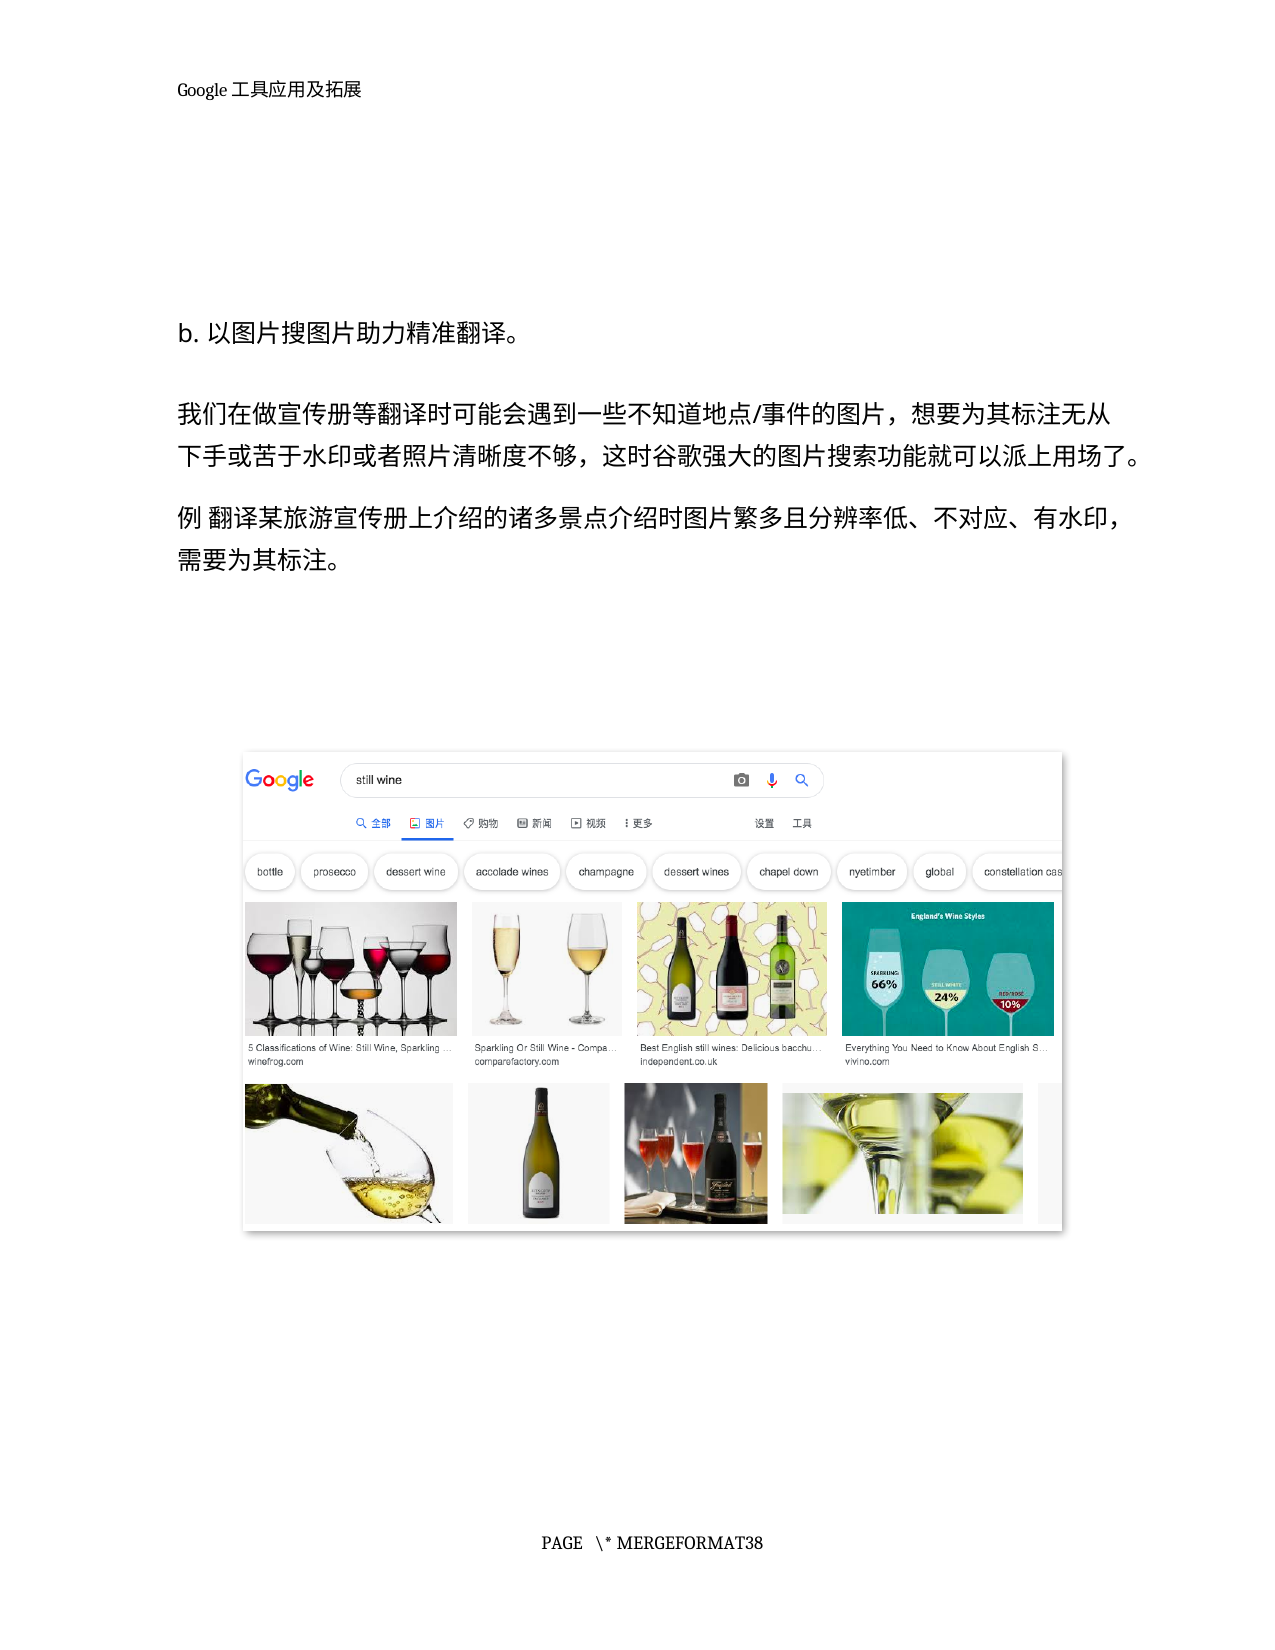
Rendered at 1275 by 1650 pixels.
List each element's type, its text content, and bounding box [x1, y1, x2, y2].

text 例 翻译某旅游宣传册上介绍的诸多景点介绍时图片繁多且分辨率低、不对应、有水印，需要为其标注。 [177, 498, 1127, 576]
text 我们在做宣传册等翻译时可能会遇到一些不知道地点/事件的图片，想要为其标注无从下手或苦于水印或者照片清晰度不够，这时谷歌强大的图片搜索功能就可以派上用场了。 [177, 394, 1127, 472]
picture [243, 752, 1062, 1231]
text b. 以图片搜图片助力精准翻译。 [177, 313, 1127, 350]
